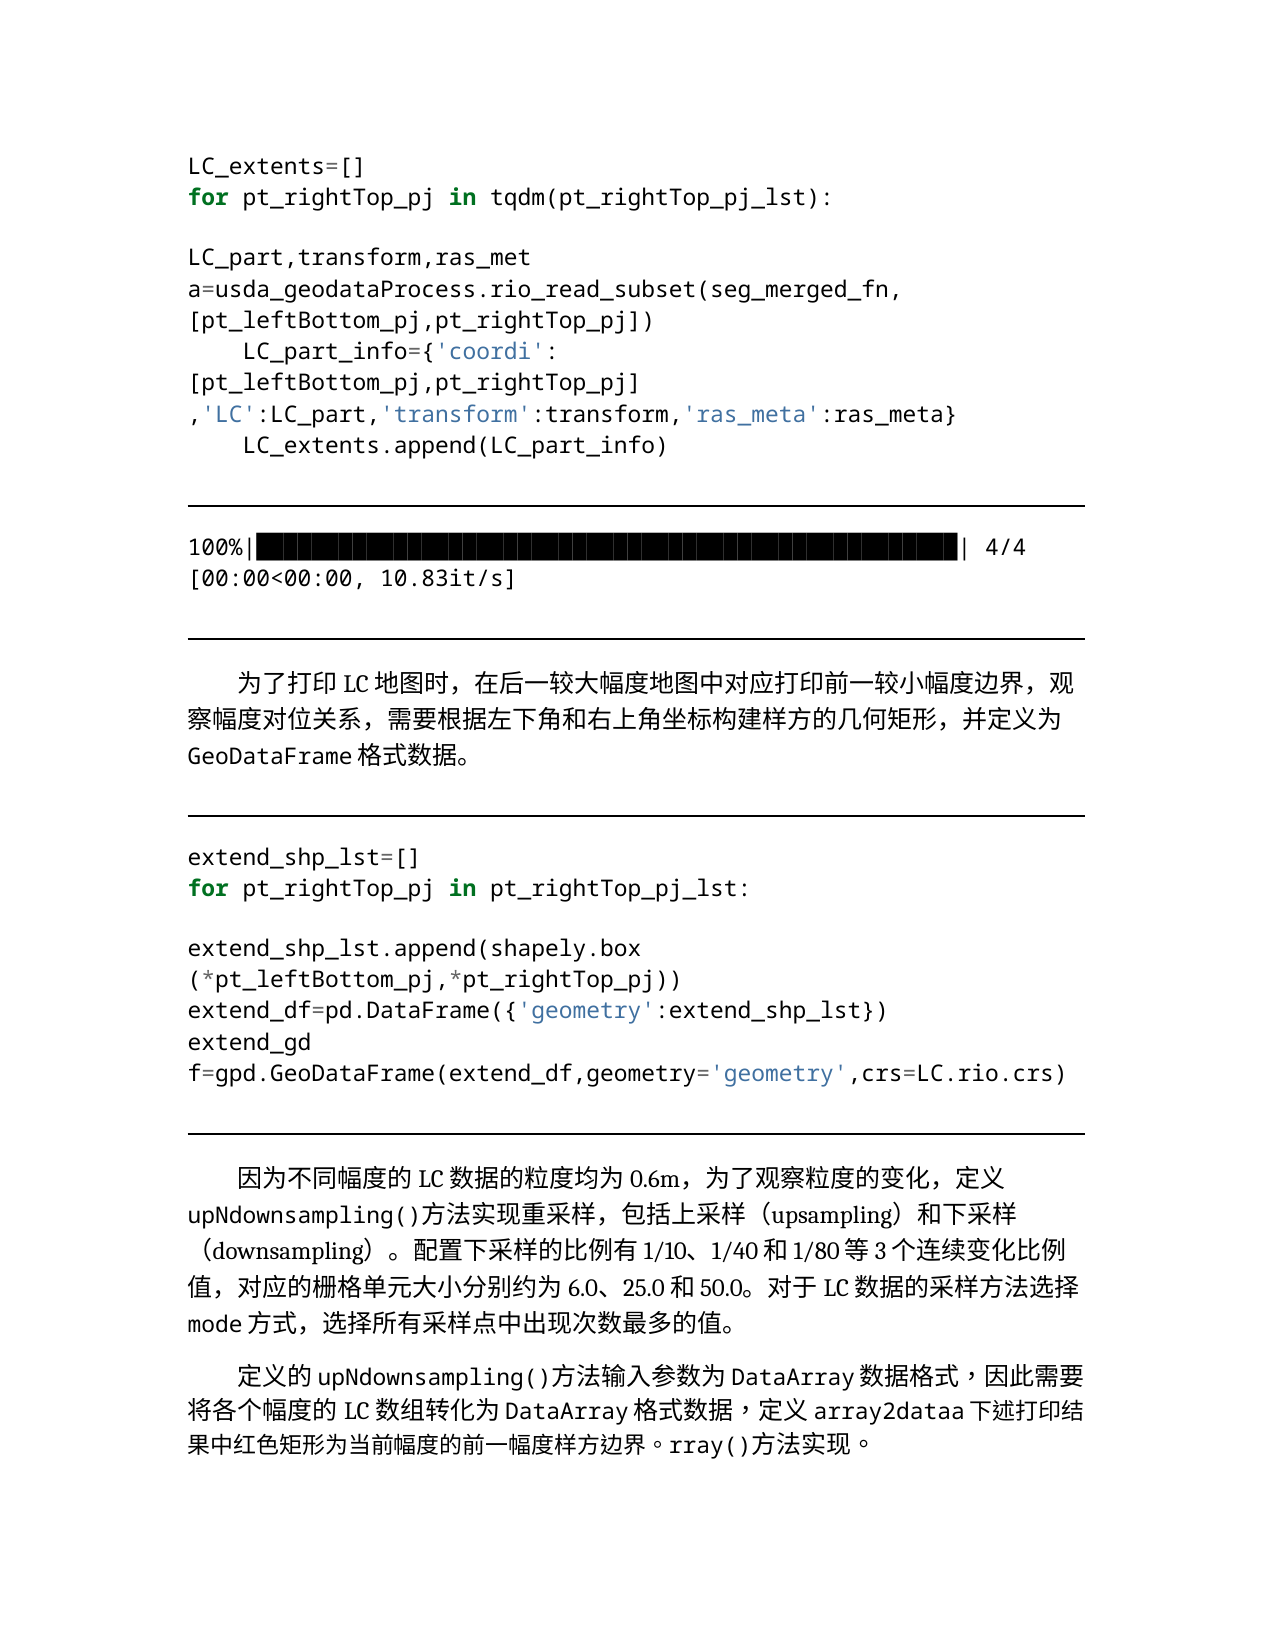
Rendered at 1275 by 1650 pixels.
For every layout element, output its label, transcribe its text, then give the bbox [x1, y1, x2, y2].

text 100%|███████████████████████████████████████████████████| 4/4 [00:00<00:00, 10.83it/s] [187, 530, 1087, 593]
text 为了打印 LC 地图时，在后一较大幅度地图中对应打印前一较小幅度边界，观察幅度对位关系，需要根据左下角和右上角坐标构建样方的几何矩形，并定义为GeoDataFrame格式数据。 [187, 663, 1087, 772]
text 因为不同幅度的 LC 数据的粒度均为 0.6m，为了观察粒度的变化，定义upNdownsampling()方法实现重采样，包括上采样（upsampling）和下采样（downsampling）。配置下采样的比例有1/10、1/40和1/80等3个连续变化比例值，对应的栅格单元大小分别约为 6.0、25.0和50.0。对于 LC 数据的采样方法选择mode方式，选择所有采样点中出现次数最多的值。 [187, 1158, 1087, 1339]
text 定义的upNdownsampling()方法输入参数为DataArray数据格式，因此需要将各个幅度的 LC 数组转化为DataArray格式数据，定义array2dataa下述打印结果中红色矩形为当前幅度的前一幅度样方边界。rray()方法实现。 [187, 1358, 1087, 1461]
text LC_extents=[] for pt_rightTop_pj in tqdm(pt_rightTop_pj_lst): LC_part,transform,ras_meta=usda_geodataProcess.rio_read_subset(seg_merged_fn,[pt_leftBottom_pj,pt_rightTop_pj]) LC_part_info={'coordi':[pt_leftBottom_pj,pt_rightTop_pj],'LC':LC_part,'transform':transform,'ras_meta':ras_meta} LC_extents.append(LC_part_info) [187, 150, 1087, 460]
text extend_shp_lst=[] for pt_rightTop_pj in pt_rightTop_pj_lst: extend_shp_lst.append(shapely.box(*pt_leftBottom_pj,*pt_rightTop_pj)) extend_df=pd.DataFrame({'geometry':extend_shp_lst}) extend_gdf=gpd.GeoDataFrame(extend_df,geometry='geometry',crs=LC.rio.crs) [187, 840, 1087, 1088]
